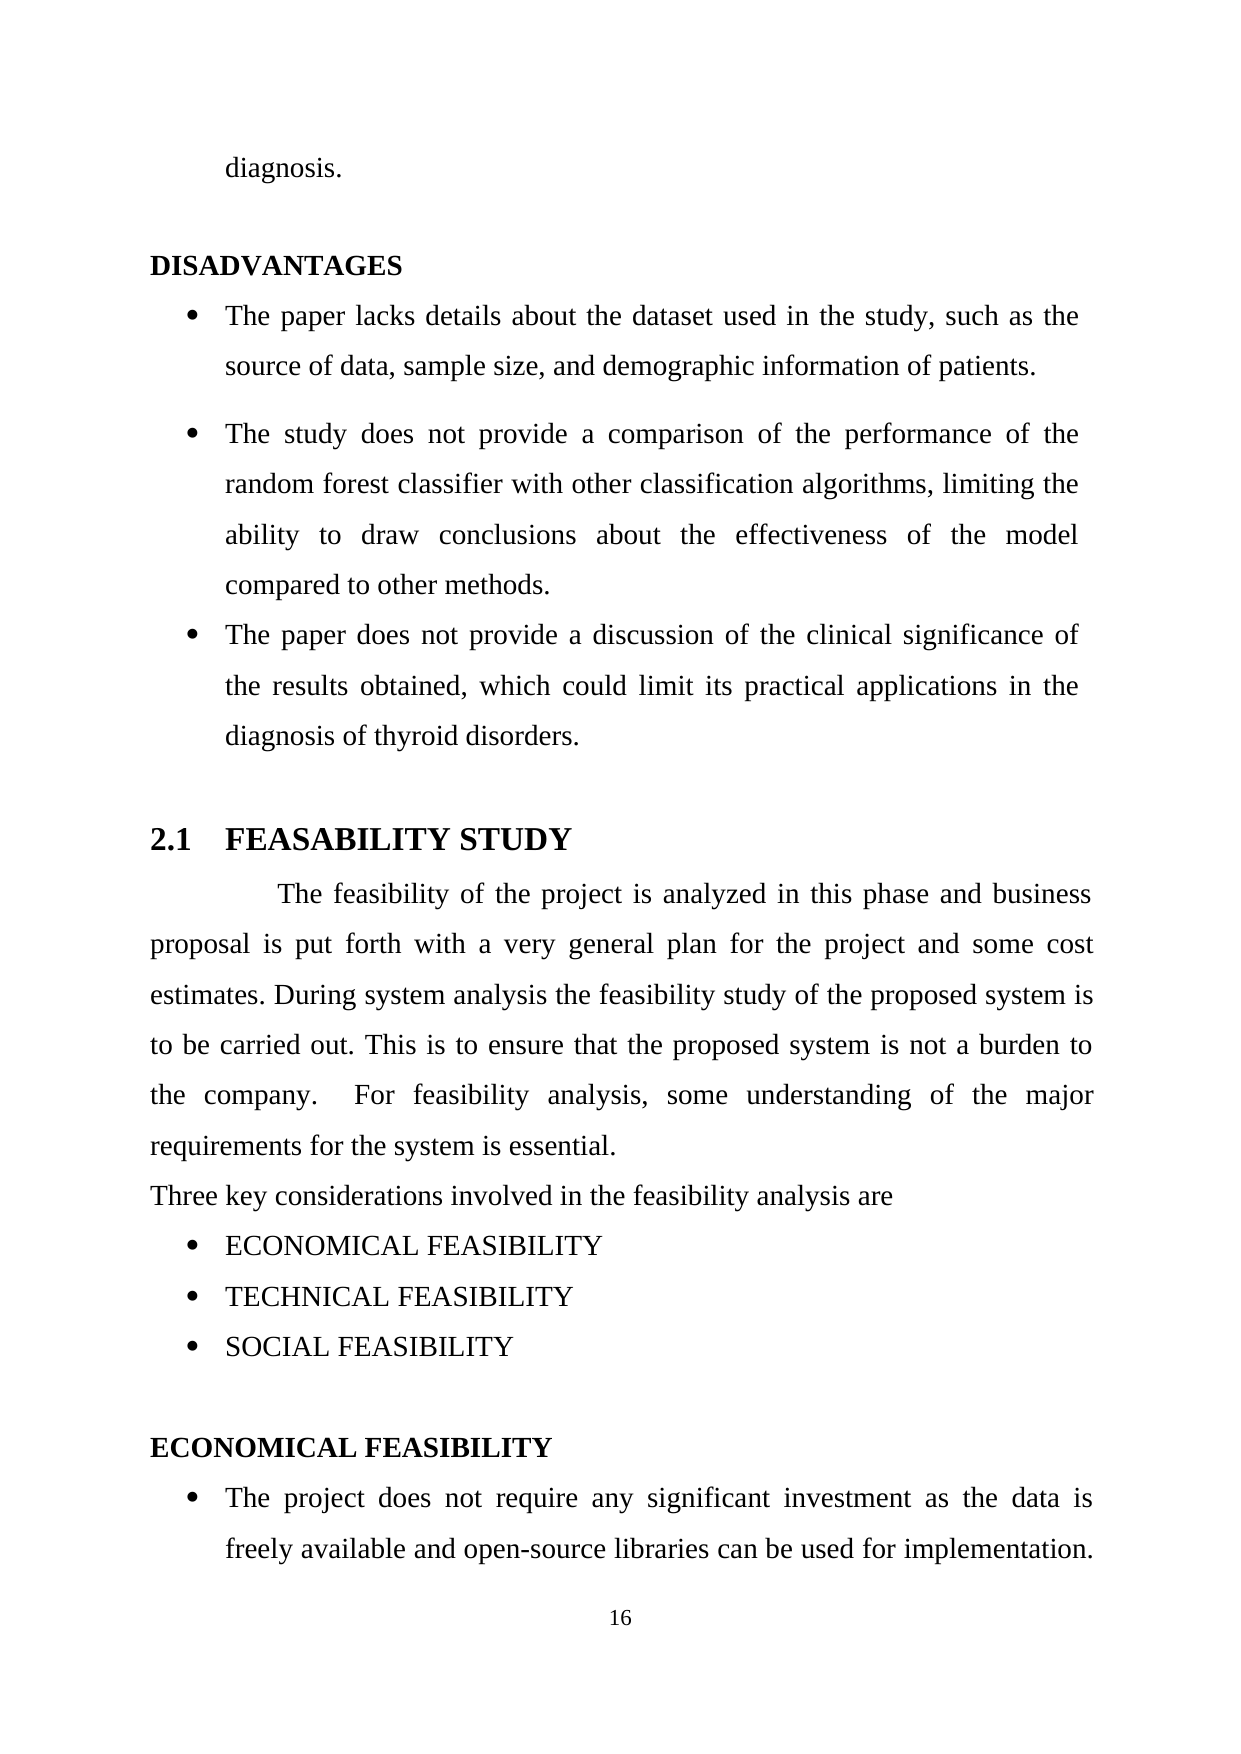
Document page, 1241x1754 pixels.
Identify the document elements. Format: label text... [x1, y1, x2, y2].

text ECONOMICAL FEASIBILITY [150, 1430, 1094, 1463]
text The feasibility of the project is analyzed in this phase and business proposal is put forth with a very general plan for the project and some cost estimates. During system analysis the feasibility study of the proposed system is to be carried out. This is to ensure that the proposed system is not a burden to the company. For feasibility analysis, some understanding of the major requirements for the system is essential. [150, 876, 1094, 1161]
list The paper lacks details about the dataset used in the study, such as the source of data, sample size, and demographic information of patients. [187, 298, 1080, 382]
list The paper does not provide a discussion of the clinical significance of the results obtained, which could limit its practical applications in the diagnosis of thyroid disorders. [187, 617, 1080, 752]
list TECHNICAL FEASIBILITY [187, 1279, 1094, 1312]
list ECONOMICAL FEASIBILITY [187, 1228, 1094, 1262]
text Three key considerations involved in the feasibility analysis are [150, 1178, 1094, 1212]
list The study does not provide a comparison of the performance of the random forest classifier with other classification algorithms, limiting the ability to draw conclusions about the effectiveness of the model compared to other methods. [187, 416, 1080, 601]
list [187, 1480, 1094, 1564]
list SOCIAL FEASIBILITY [187, 1329, 1094, 1363]
text DISADVANTAGES [150, 248, 1080, 281]
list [187, 150, 1080, 183]
list feasability sTudy [150, 819, 1094, 857]
